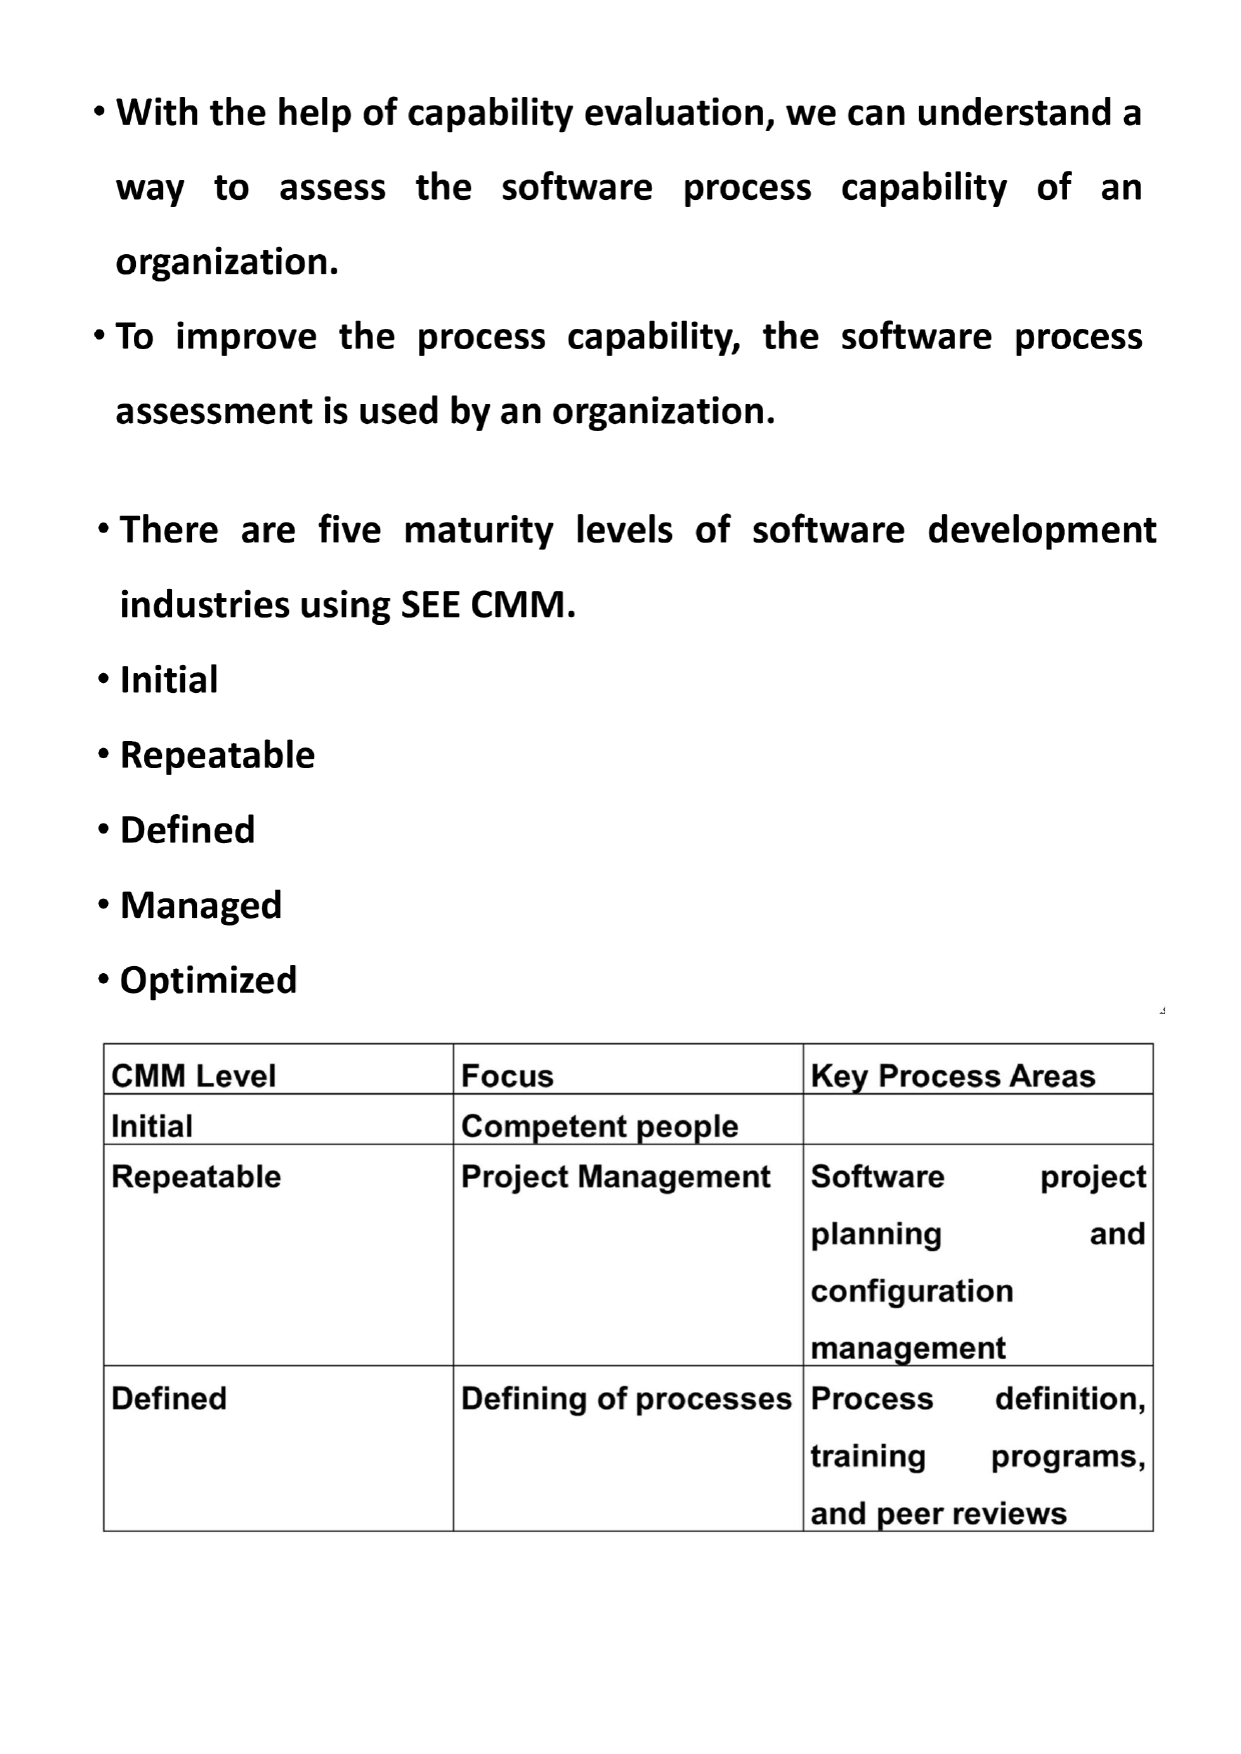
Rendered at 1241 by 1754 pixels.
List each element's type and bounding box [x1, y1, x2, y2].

picture [75, 503, 1166, 1014]
picture [75, 75, 1166, 485]
picture [75, 1032, 1166, 1546]
